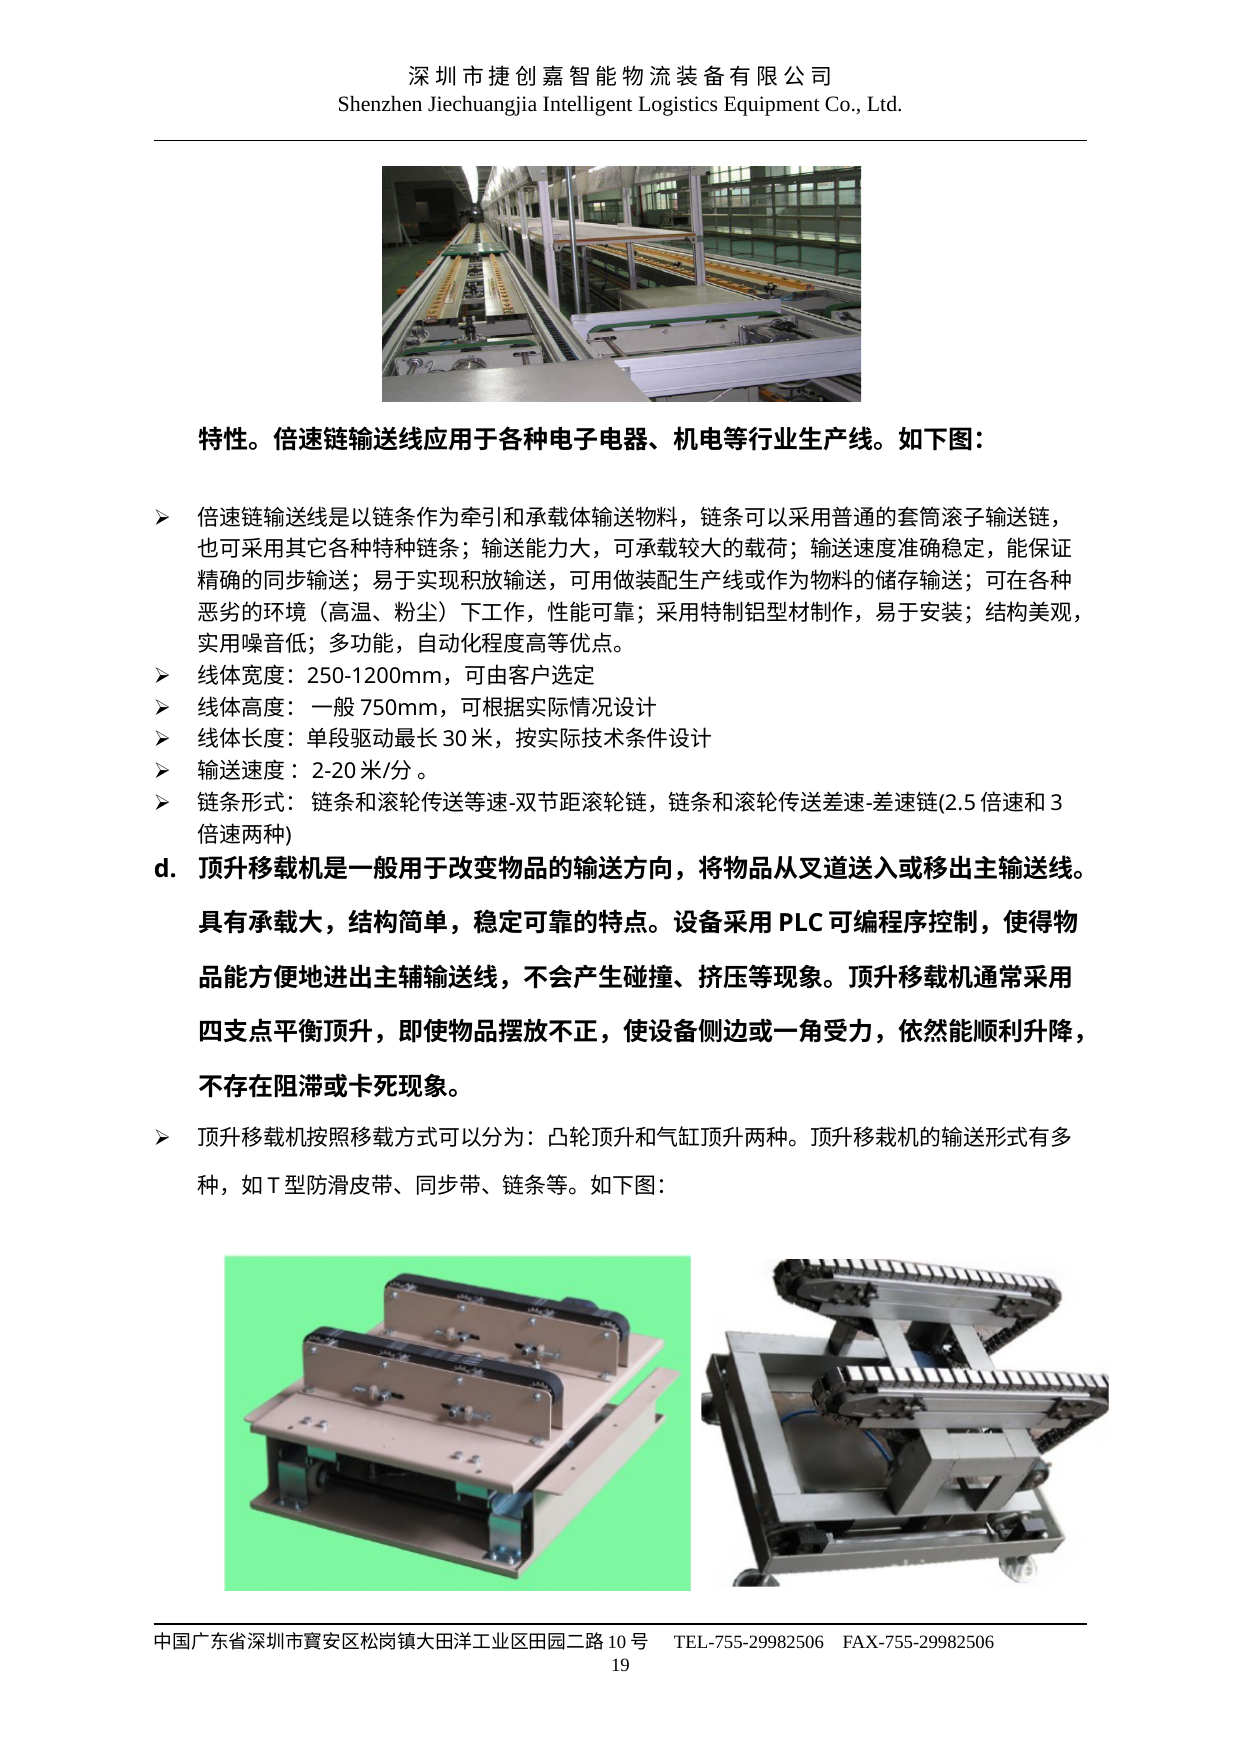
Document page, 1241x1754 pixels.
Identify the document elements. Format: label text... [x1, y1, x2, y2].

list 链条形式： 链条和滚轮传送等速-双节距滚轮链，链条和滚轮传送差速-差速链(2.5倍速和3倍速两种) [153, 785, 1087, 848]
picture [701, 1259, 1109, 1587]
list 线体宽度：250-1200mm，可由客户选定 [153, 658, 1087, 689]
list 顶升移载机是一般用于改变物品的输送方向，将物品从叉道送入或移出主输送线。具有承载大，结构简单，稳定可靠的特点。设备采用PLC可编程序控制，使得物品能方便地进出主辅输送线，不会产生碰撞、挤压等现象。顶升移载机通常采用四支点平衡顶升，即使物品摆放不正，使设备侧边或一角受力，依然能顺利升降，不存在阻滞或卡死现象。 [153, 848, 1087, 1102]
picture [382, 166, 862, 402]
picture [221, 1252, 691, 1591]
list 输送速度 ：2-20米/分 。 [153, 753, 1087, 785]
list 倍速链输送线是以链条作为牵引和承载体输送物料，链条可以采用普通的套筒滚子输送链，也可采用其它各种特种链条；输送能力大，可承载较大的载荷；输送速度准确稳定，能保证精确的同步输送；易于实现积放输送，可用做装配生产线或作为物料的储存输送；可在各种恶劣的环境（高温、粉尘）下工作，性能可靠；采用特制铝型材制作，易于安装；结构美观，实用噪音低；多功能，自动化程度高等优点。 [153, 499, 1087, 658]
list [153, 165, 1087, 456]
list 顶升移载机按照移载方式可以分为：凸轮顶升和气缸顶升两种。顶升移栽机的输送形式有多种，如T型防滑皮带、同步带、链条等。如下图： [153, 1120, 1087, 1199]
list 线体长度：单段驱动最长30米，按实际技术条件设计 [153, 721, 1087, 753]
list 线体高度： 一般750mm，可根据实际情况设计 [153, 689, 1087, 721]
